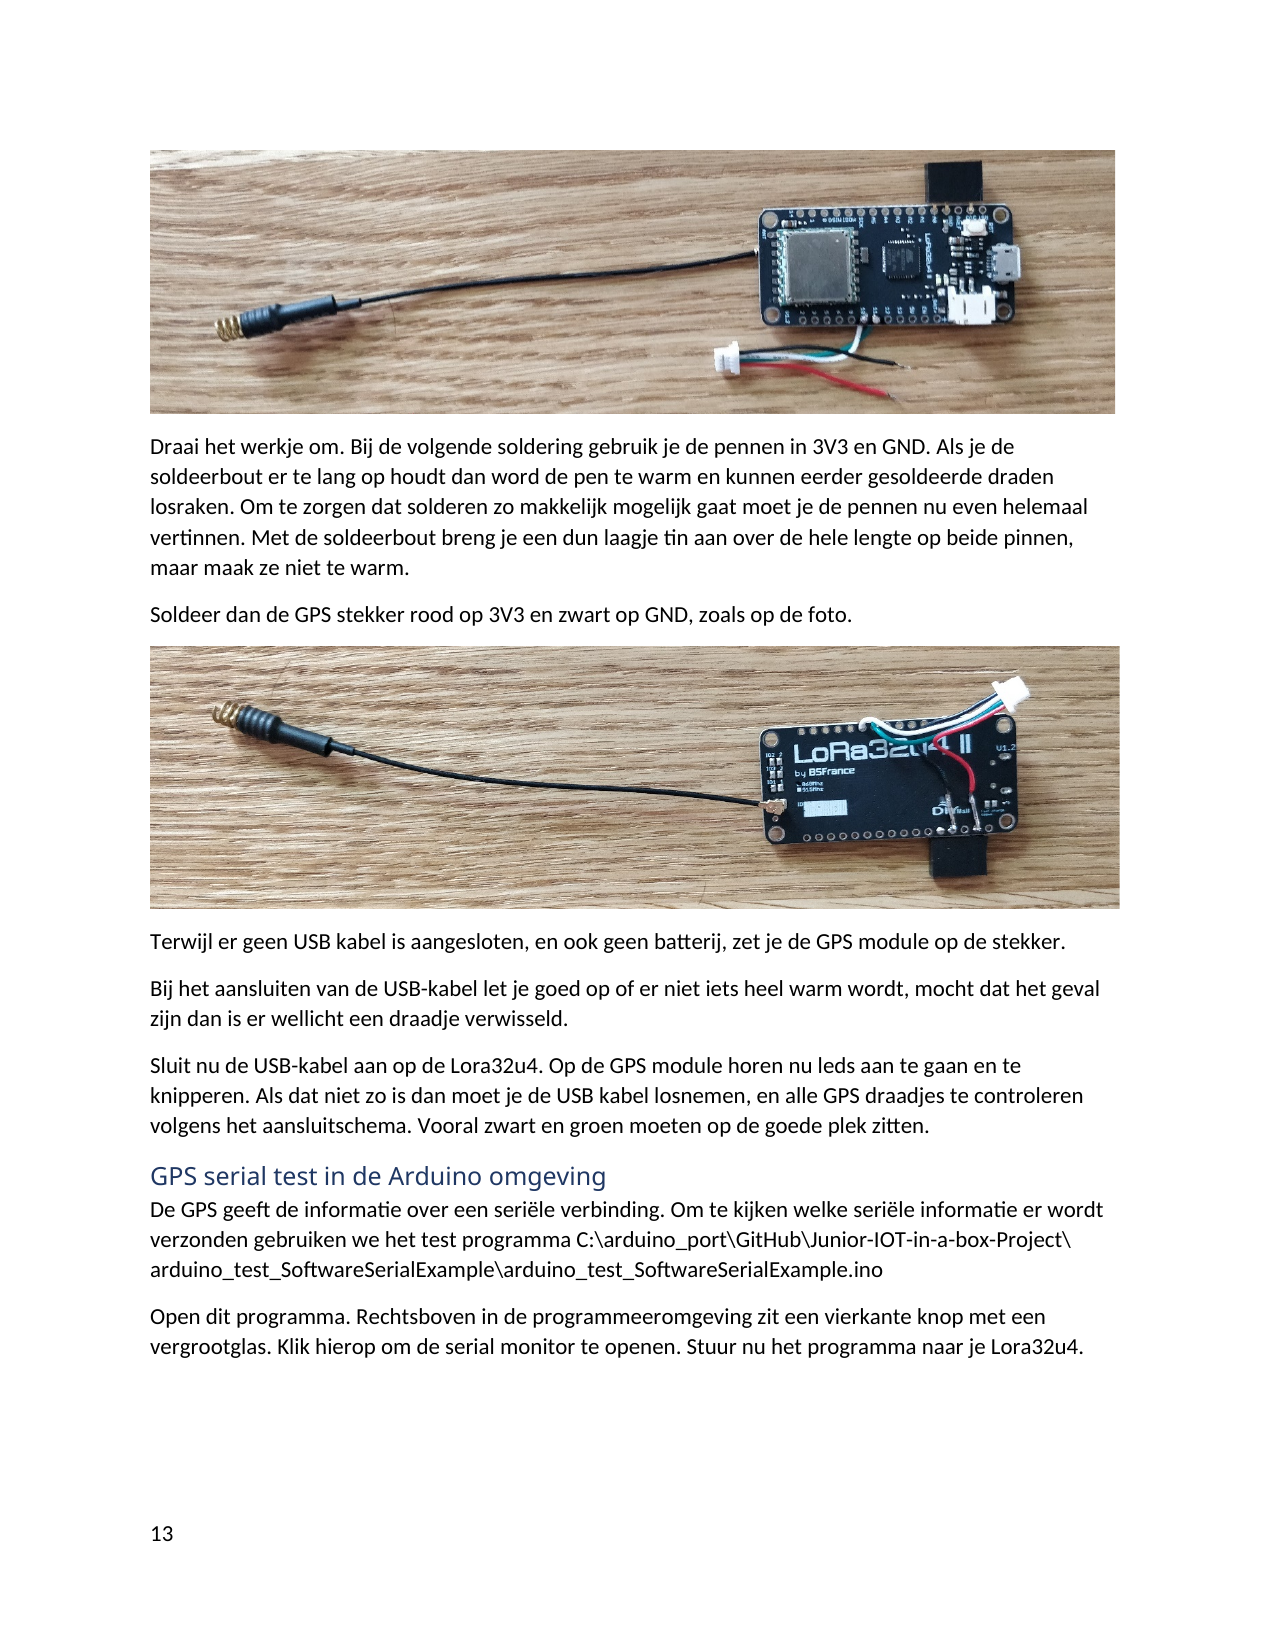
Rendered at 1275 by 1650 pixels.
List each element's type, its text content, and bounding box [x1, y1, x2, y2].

text Bij het aansluiten van de USB-kabel let je goed op of er niet iets heel warm wordt, mocht dat het geval zijn dan is er wellicht een draadje verwisseld. [150, 974, 1125, 1032]
text Soldeer dan de GPS stekker rood op 3V3 en zwart op GND, zoals op de foto. [150, 600, 1125, 628]
picture [150, 646, 1120, 909]
text De GPS geeft de informatie over een seriële verbinding. Om te kijken welke seriële informatie er wordt verzonden gebruiken we het test programma C:\arduino_port\GitHub\Junior-IOT-in-a-box-Project\arduino_test_SoftwareSerialExample\arduino_test_SoftwareSerialExample.ino [150, 1195, 1125, 1283]
text Open dit programma. Rechtsboven in de programmeeromgeving zit een vierkante knop met een vergrootglas. Klik hierop om de serial monitor te openen. Stuur nu het programma naar je Lora32u4. [150, 1302, 1125, 1361]
subtitle GPS serial test in de Arduino omgeving [150, 1158, 1125, 1192]
text Sluit nu de USB-kabel aan op de Lora32u4. Op de GPS module horen nu leds aan te gaan en te knipperen. Als dat niet zo is dan moet je de USB kabel losnemen, en alle GPS draadjes te controleren volgens het aansluitschema. Vooral zwart en groen moeten op de goede plek zitten. [150, 1051, 1125, 1139]
text Draai het werkje om. Bij de volgende soldering gebruik je de pennen in 3V3 en GND. Als je de soldeerbout er te lang op houdt dan word de pen te warm en kunnen eerder gesoldeerde draden losraken. Om te zorgen dat solderen zo makkelijk mogelijk gaat moet je de pennen nu even helemaal vertinnen. Met de soldeerbout breng je een dun laagje tin aan over de hele lengte op beide pinnen, maar maak ze niet te warm. [150, 432, 1125, 581]
picture [150, 150, 1116, 414]
text Terwijl er geen USB kabel is aangesloten, en ook geen batterij, zet je de GPS module op de stekker. [150, 927, 1125, 955]
